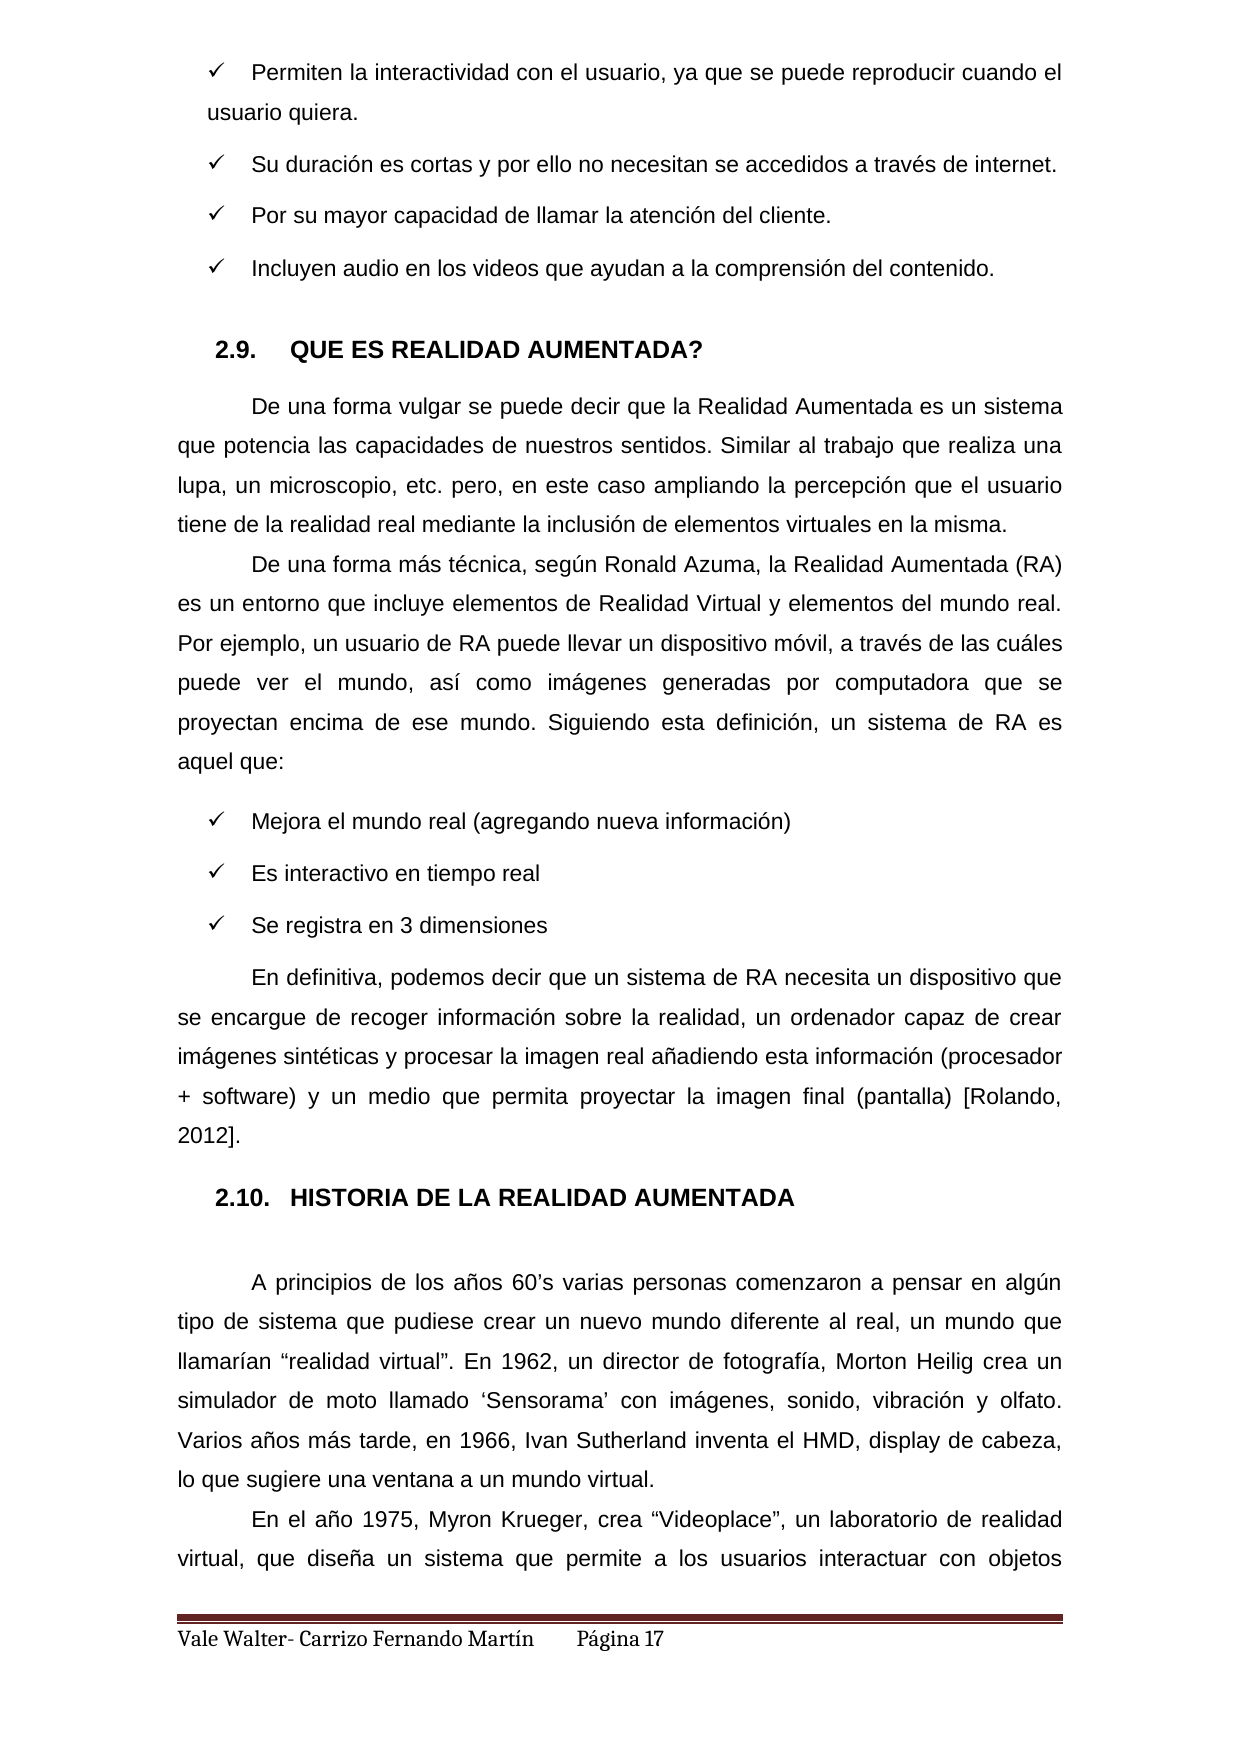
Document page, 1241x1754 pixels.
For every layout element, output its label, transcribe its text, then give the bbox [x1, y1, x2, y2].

list Por su mayor capacidad de llamar la atención del cliente. [207, 202, 1063, 229]
list HISTORIA DE LA REALIDAD AUMENTADA [215, 1182, 1063, 1211]
list Permiten la interactividad con el usuario, ya que se puede reproducir cuando el usuario quiera. [207, 59, 1063, 125]
list Se registra en 3 dimensiones [207, 912, 1063, 939]
text A principios de los años 60’s varias personas comenzaron a pensar en algún tipo de sistema que pudiese crear un nuevo mundo diferente al real, un mundo que llamarían “realidad virtual”. En 1962, un director de fotografía, Morton Heilig crea un simulador de moto llamado ‘Sensorama’ con imágenes, sonido, vibración y olfato. Varios años más tarde, en 1966, Ivan Sutherland inventa el HMD, display de cabeza, lo que sugiere una ventana a un mundo virtual. [177, 1269, 1063, 1492]
list QUE ES REALIDAD AUMENTADA? [215, 335, 1063, 364]
list Mejora el mundo real (agregando nueva información) [207, 808, 1063, 835]
text De una forma vulgar se puede decir que la Realidad Aumentada es un sistema que potencia las capacidades de nuestros sentidos. Similar al trabajo que realiza una lupa, un microscopio, etc. pero, en este caso ampliando la percepción que el usuario tiene de la realidad real mediante la inclusión de elementos virtuales en la misma. [177, 393, 1063, 537]
list Incluyen audio en los videos que ayudan a la comprensión del contenido. [207, 254, 1063, 281]
text En definitiva, podemos decir que un sistema de RA necesita un dispositivo que se encargue de recoger información sobre la realidad, un ordenador capaz de crear imágenes sintéticas y procesar la imagen real añadiendo esta información (procesador + software) y un medio que permita proyectar la imagen final (pantalla) [Rolando, 2012]. [177, 964, 1063, 1148]
list Es interactivo en tiempo real [207, 860, 1063, 887]
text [177, 1506, 1063, 1571]
list Su duración es cortas y por ello no necesitan se accedidos a través de internet. [207, 151, 1063, 177]
text De una forma más técnica, según Ronald Azuma, la Realidad Aumentada (RA) es un entorno que incluye elementos de Realidad Virtual y elementos del mundo real. Por ejemplo, un usuario de RA puede llevar un dispositivo móvil, a través de las cuáles puede ver el mundo, así como imágenes generadas por computadora que se proyectan encima de ese mundo. Siguiendo esta definición, un sistema de RA es aquel que: [177, 551, 1063, 774]
